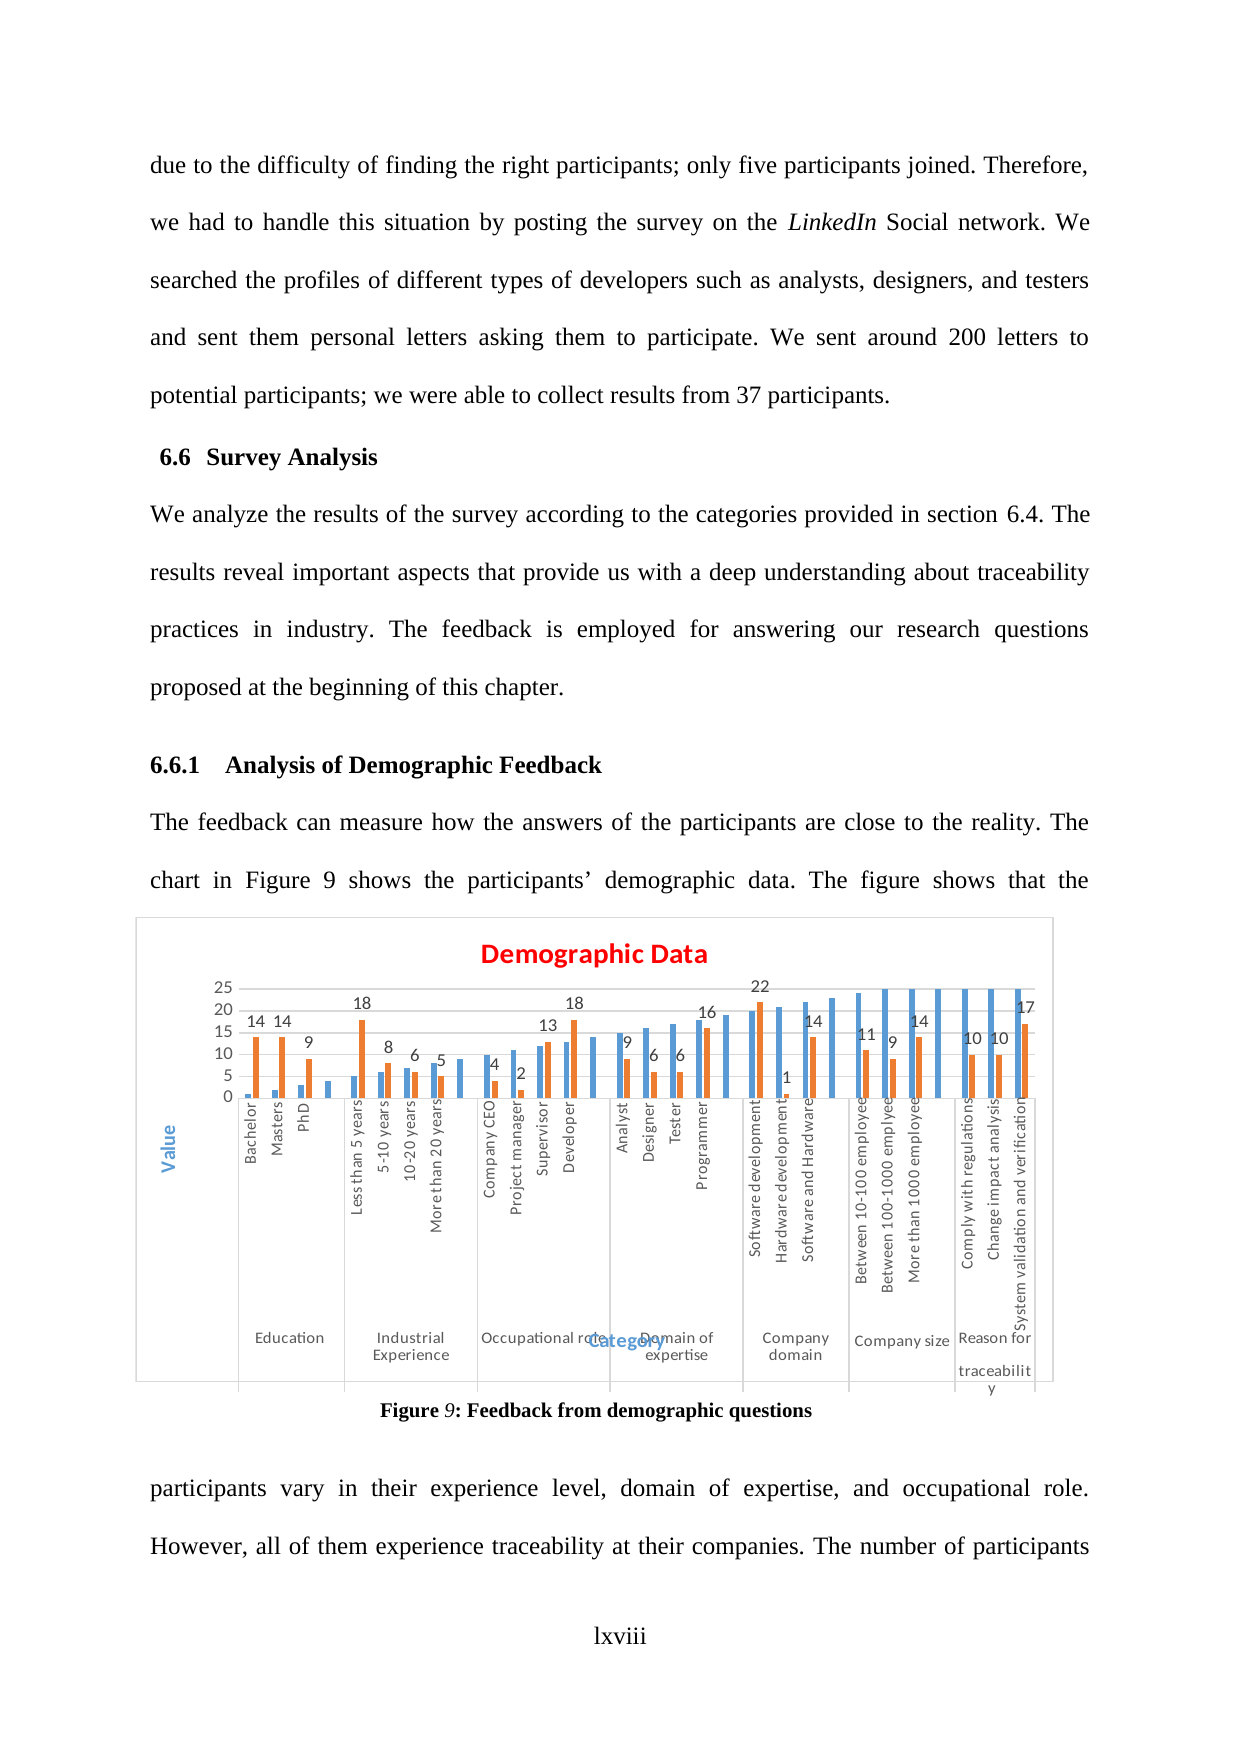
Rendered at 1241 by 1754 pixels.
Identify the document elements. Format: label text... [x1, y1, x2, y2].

text Survey Analysis [159, 442, 1090, 470]
text Prior to publishing, the host website agreed to send this survey to professional through its network in order to get responses. However, the survey was closed two days after publishing due to the difficulty of finding the right participants; only five participants joined. Therefore, we had to handle this situation by posting the survey on the LinkedIn Social network. We searched the profiles of different types of developers such as analysts, designers, and testers and sent them personal letters asking them to participate. We sent around 200 letters to potential participants; we were able to collect results from 37 participants. [150, 150, 1090, 409]
subtitle Analysis of Demographic Feedback [150, 750, 1090, 779]
text We analyze the results of the survey according to the categories provided in section 6.4. The results reveal important aspects that provide us with a deep understanding about traceability practices in industry. The feedback is employed for answering our research questions proposed at the beginning of this chapter. [150, 499, 1090, 700]
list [150, 807, 1090, 1559]
